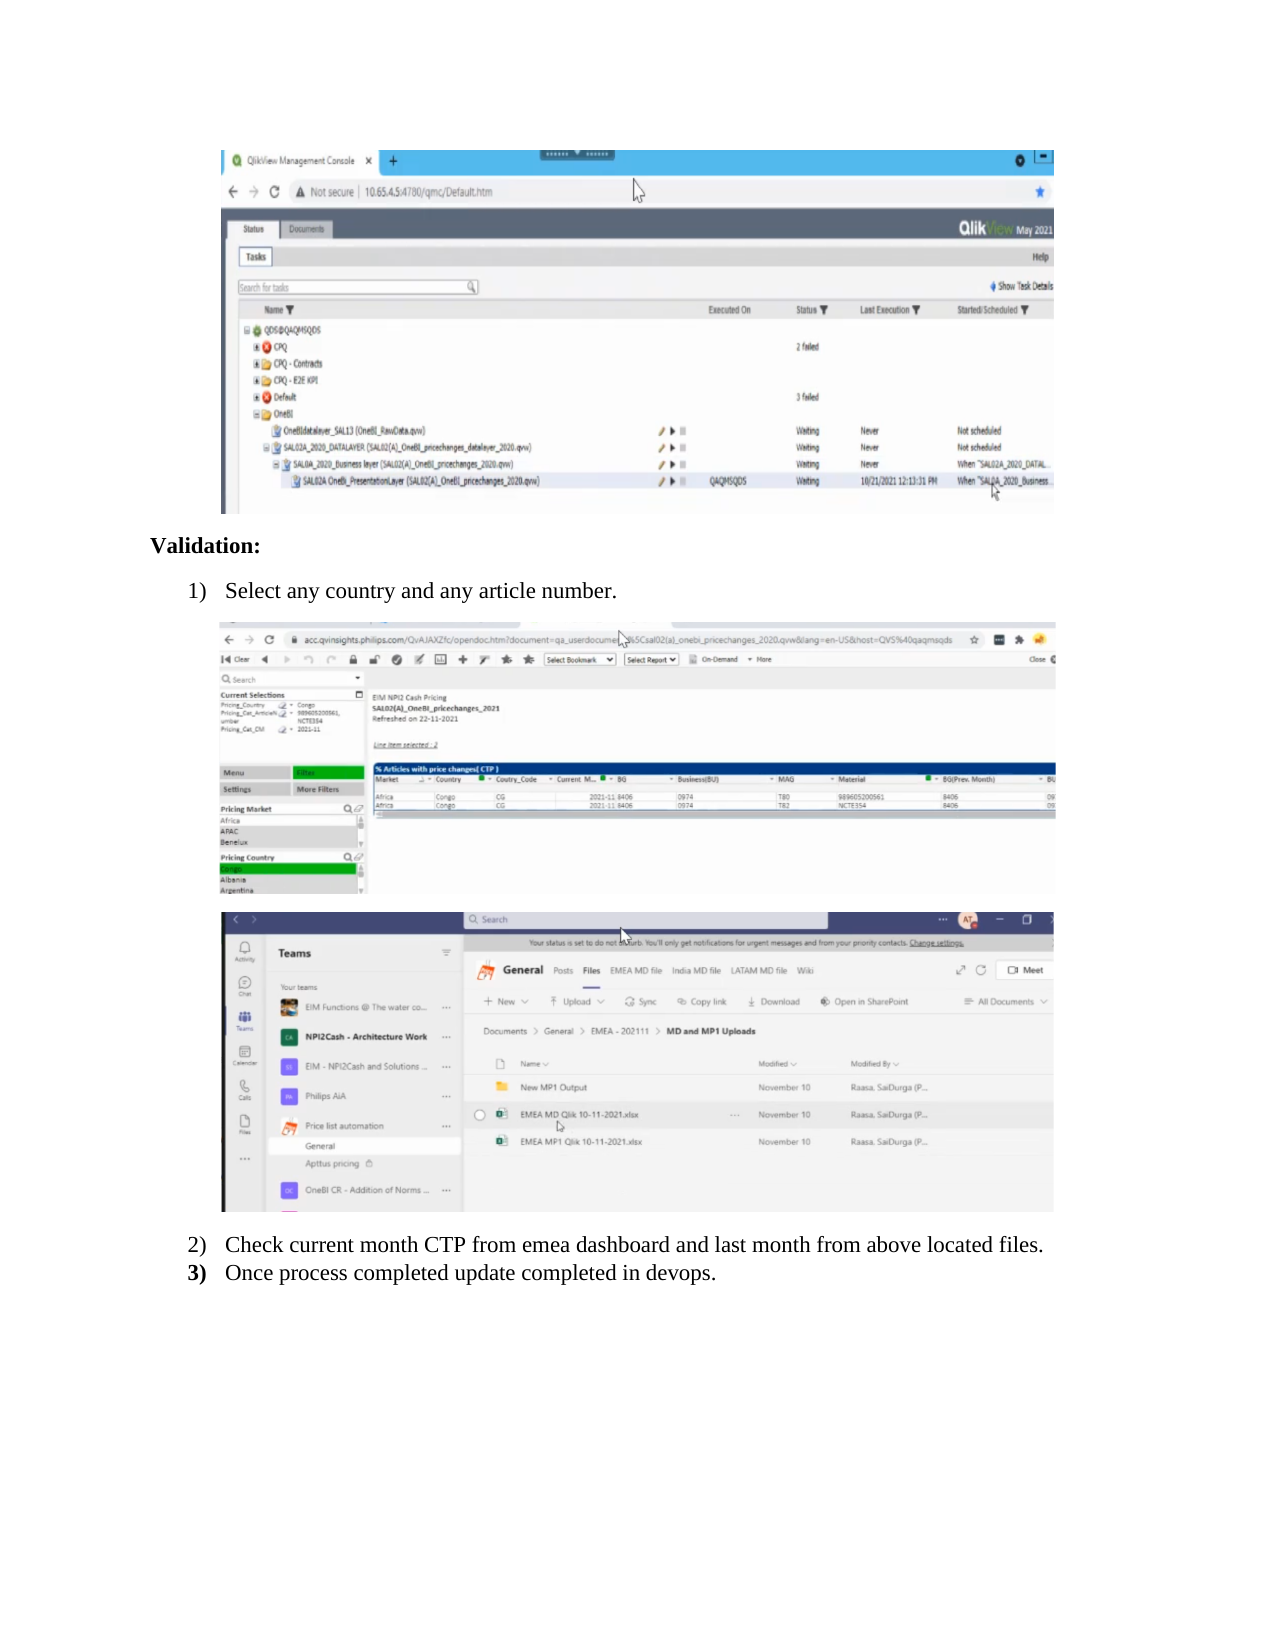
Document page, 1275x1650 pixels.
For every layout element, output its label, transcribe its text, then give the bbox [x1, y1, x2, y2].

list Check current month CTP from emea dashboard and last month from above located files. [187, 1231, 1125, 1257]
list Once process completed update completed in devops. [187, 1259, 1125, 1286]
picture [219, 622, 1056, 894]
picture [221, 150, 1054, 514]
list Select any country and any article number. [187, 577, 1125, 604]
text Validation: [150, 532, 1125, 559]
picture [221, 912, 1054, 1212]
